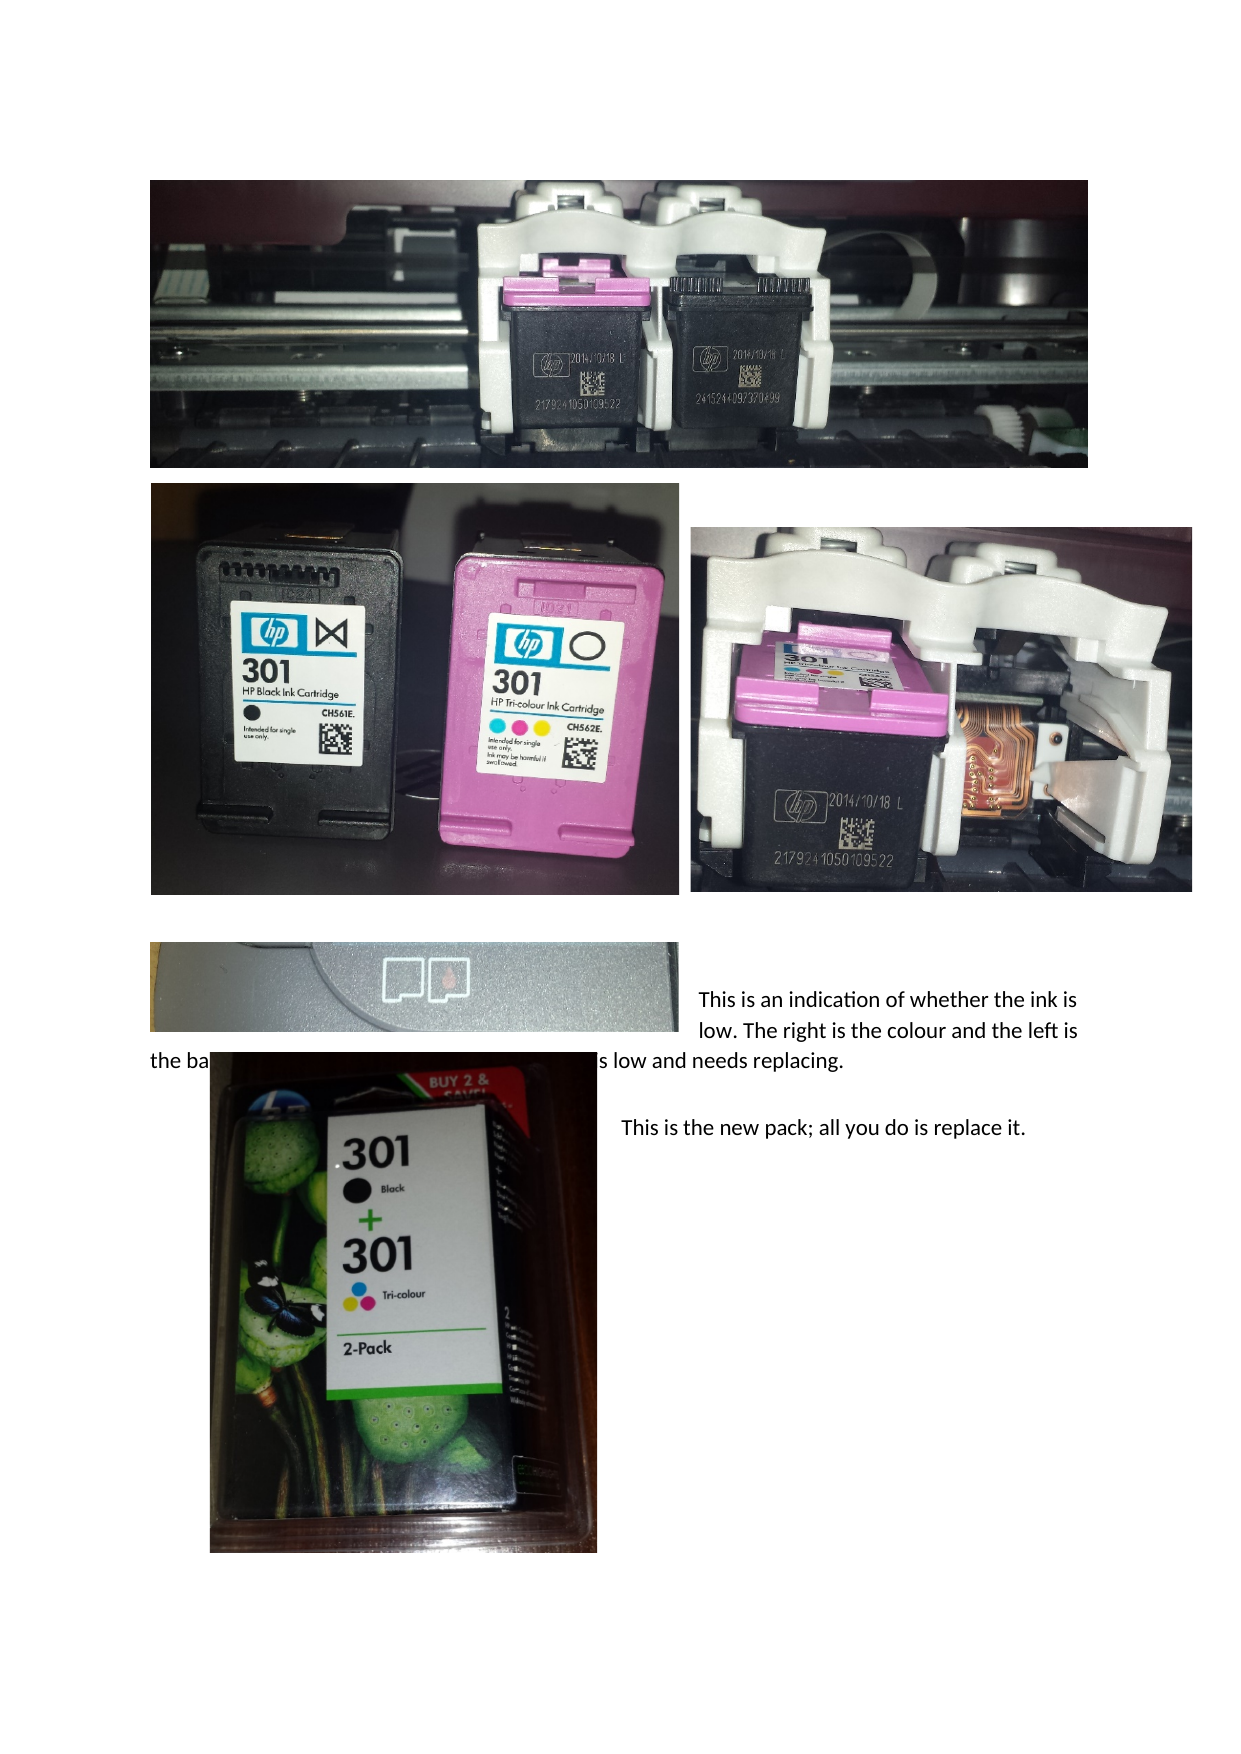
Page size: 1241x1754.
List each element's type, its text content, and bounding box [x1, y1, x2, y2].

picture [150, 180, 1087, 468]
picture [690, 527, 1193, 892]
picture [150, 942, 679, 1032]
text This is an indication of whether the ink is low. The right is the colour and the left is the back. As you can roughly see, the black one is low and needs replacing. [150, 986, 1090, 1074]
picture [210, 1052, 598, 1553]
picture [151, 483, 680, 895]
